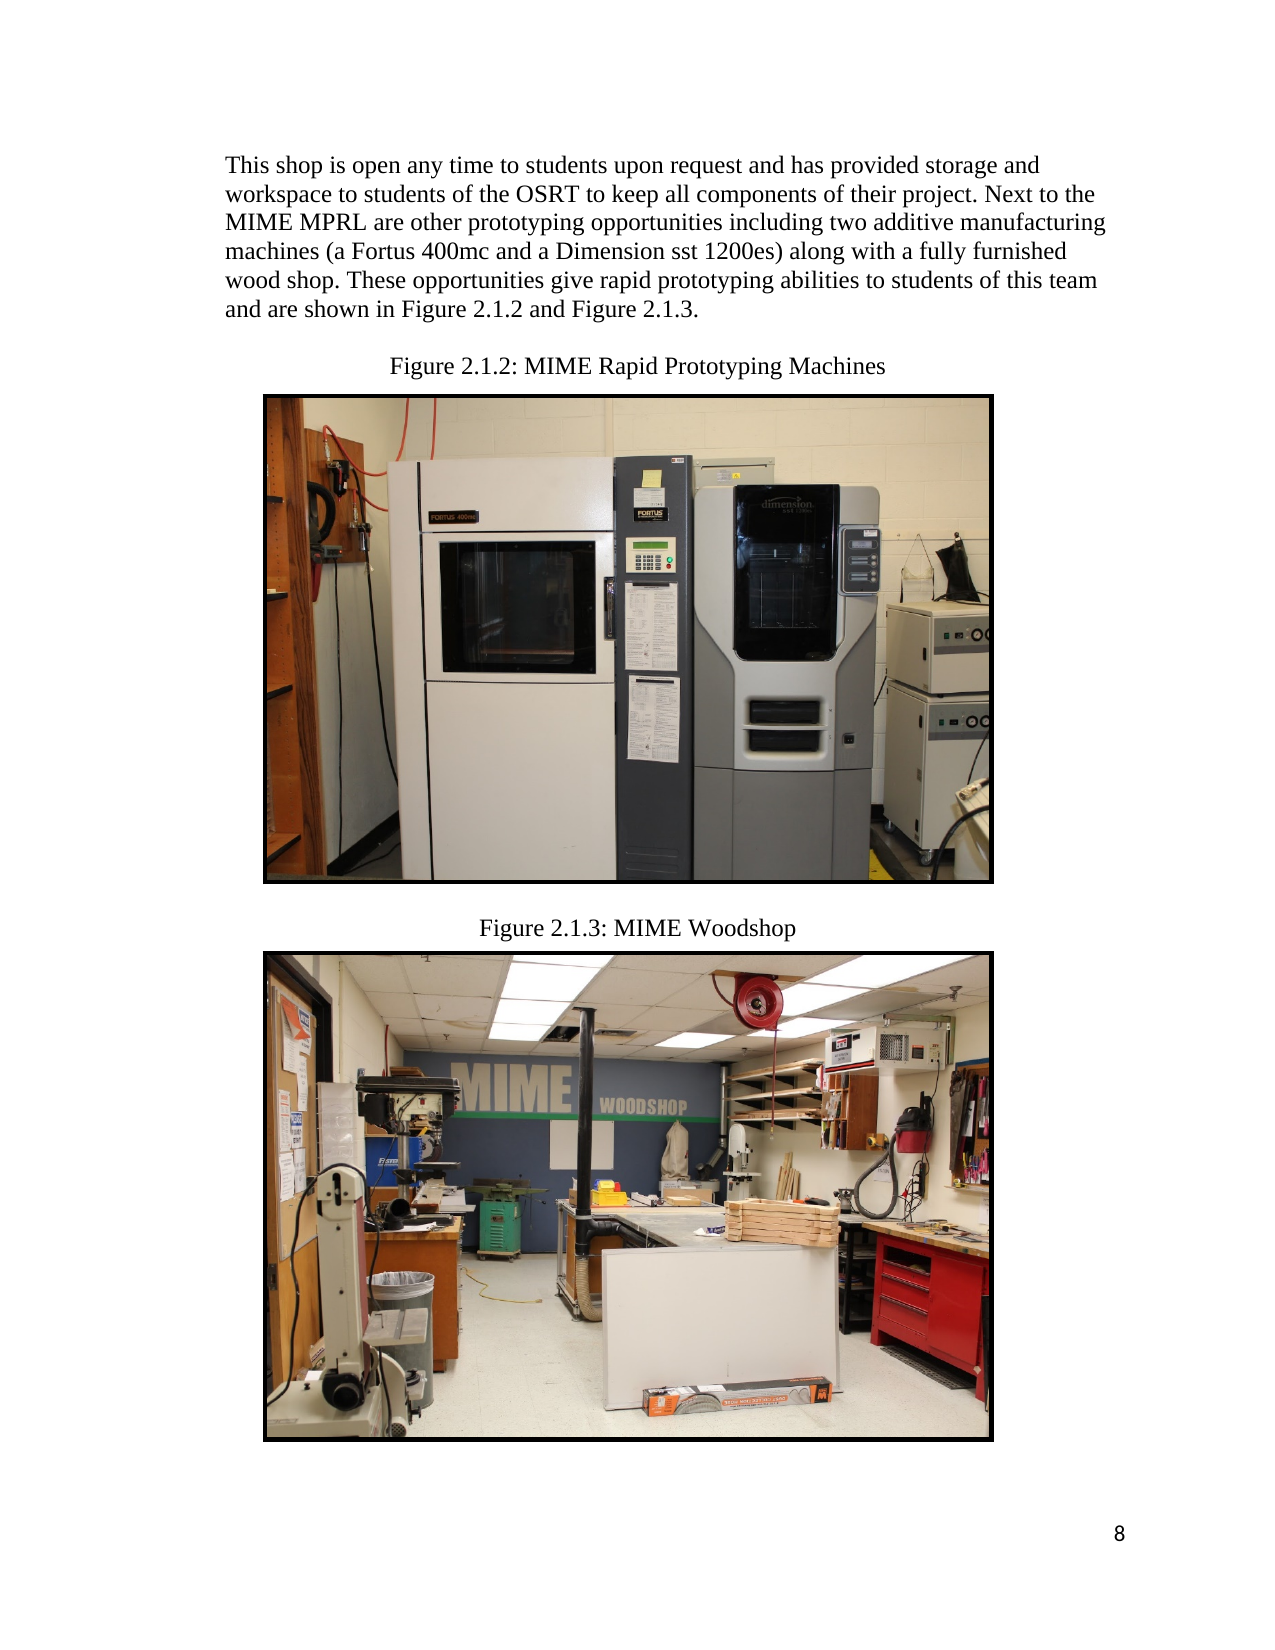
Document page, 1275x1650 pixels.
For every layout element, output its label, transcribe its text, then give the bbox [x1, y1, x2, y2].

picture [267, 398, 989, 880]
text This shop is open any time to students upon request and has provided storage and workspace to students of the OSRT to keep all components of their project. Next to the MIME MPRL are other prototyping opportunities including two additive manufacturing machines (a Fortus 400mc and a Dimension sst 1200es) along with a fully furnished wood shop. These opportunities give rapid prototyping abilities to students of this team and are shown in Figure 2.1.2 and Figure 2.1.3. [225, 150, 1125, 322]
picture [267, 955, 989, 1437]
text Figure 2.1.2: MIME Rapid Prototyping Machines [150, 351, 1125, 380]
text Figure 2.1.3: MIME Woodshop [150, 913, 1125, 942]
